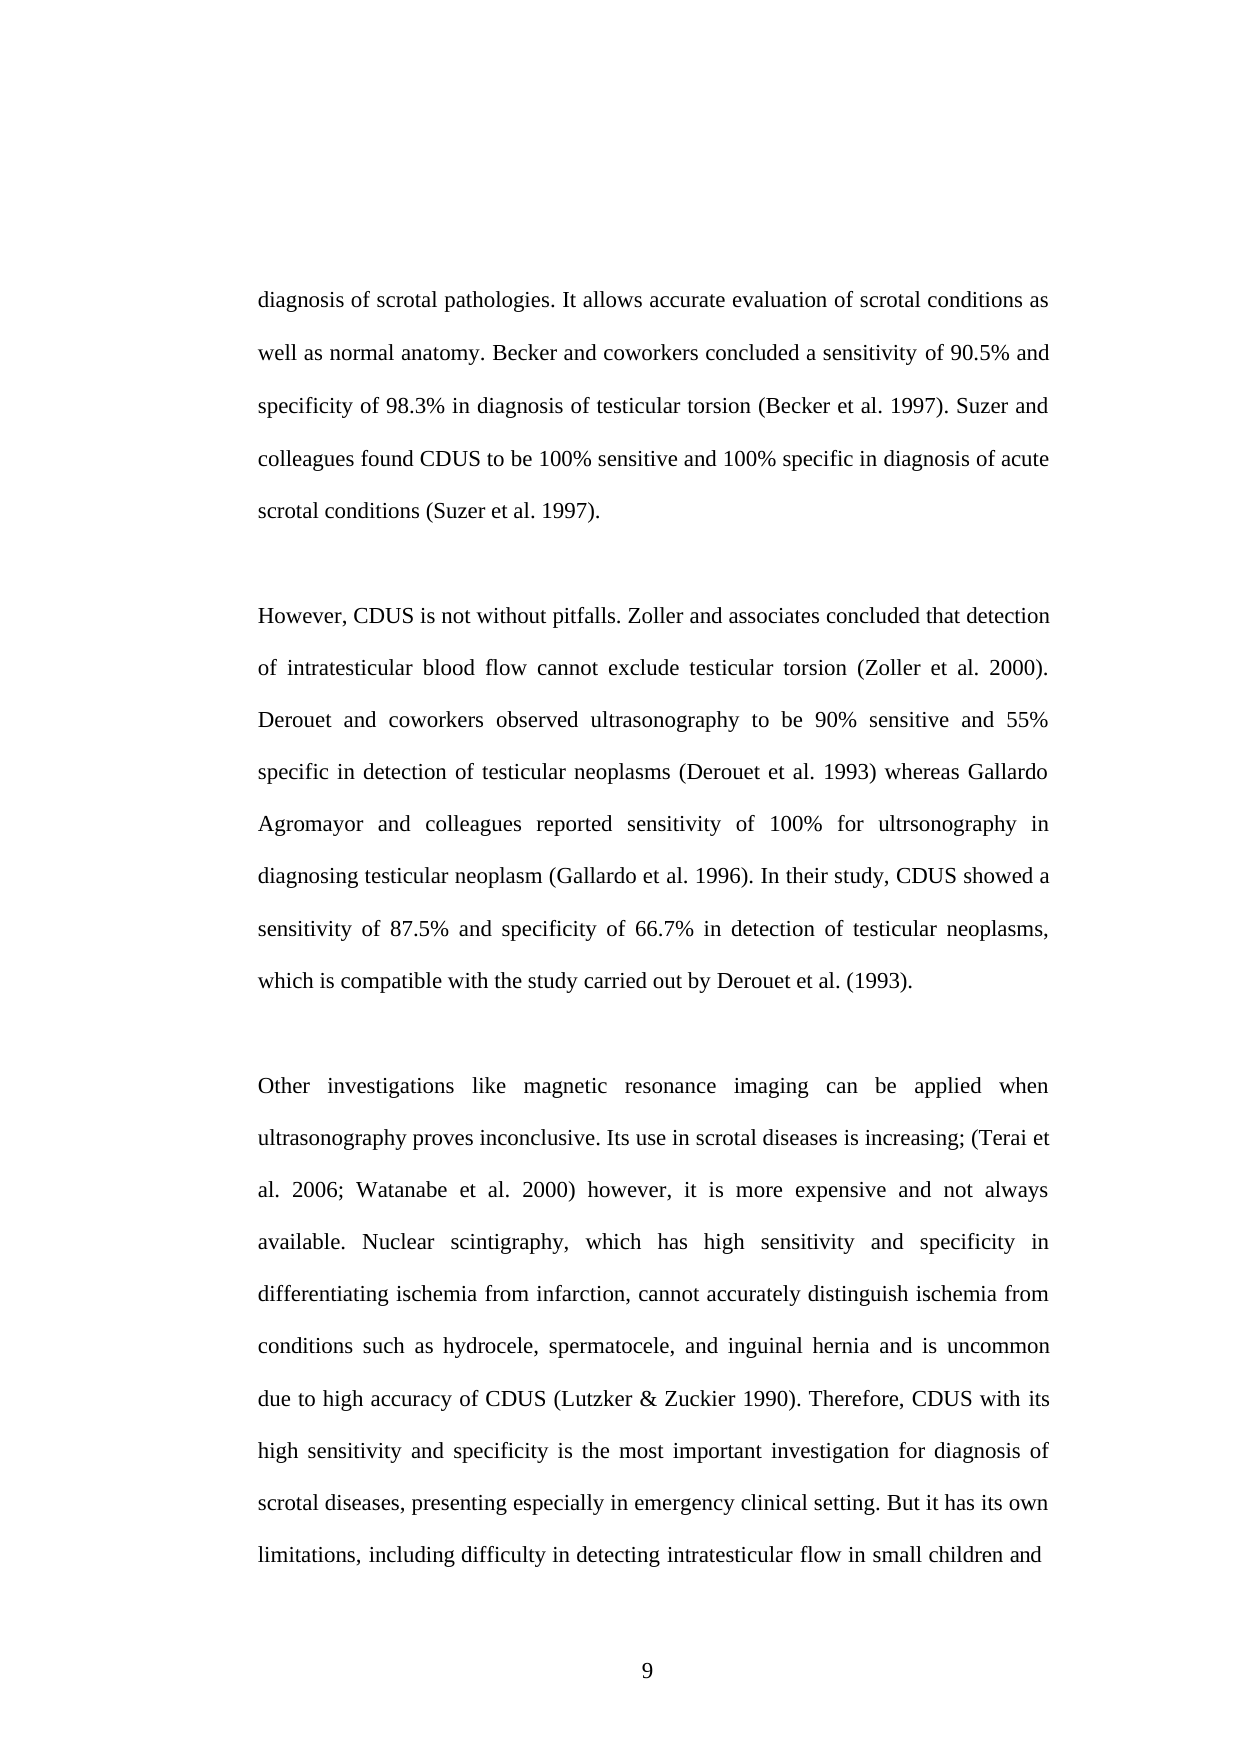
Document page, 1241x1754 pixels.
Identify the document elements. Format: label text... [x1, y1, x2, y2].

text diagnosis of scrotal pathologies. It allows accurate evaluation of scrotal conditions as well as normal anatomy. Becker and coworkers concluded a sensitivity of 90.5% and specificity of 98.3% in diagnosis of testicular torsion (Becker et al. 1997). Suzer and colleagues found CDUS to be 100% sensitive and 100% specific in diagnosis of acute scrotal conditions (Suzer et al. 1997). [258, 287, 1049, 524]
text Other investigations like magnetic resonance imaging can be applied when ultrasonography proves inconclusive. Its use in scrotal diseases is increasing; (Terai et al. 2006; Watanabe et al. 2000) however, it is more expensive and not always available. Nuclear scintigraphy, which has high sensitivity and specificity in differentiating ischemia from infarction, cannot accurately distinguish ischemia from conditions such as hydrocele, spermatocele, and inguinal hernia and is uncommon due to high accuracy of CDUS (Lutzker & Zuckier 1990). Therefore, CDUS with its high sensitivity and specificity is the most important investigation for diagnosis of scrotal diseases, presenting especially in emergency clinical setting. But it has its own limitations, including difficulty in detecting intratesticular flow in small children and [258, 1072, 1050, 1567]
text However, CDUS is not without pitfalls. Zoller and associates concluded that detection of intratesticular blood flow cannot exclude testicular torsion (Zoller et al. 2000). Derouet and coworkers observed ultrasonography to be 90% sensitive and 55% specific in detection of testicular neoplasms (Derouet et al. 1993) whereas Gallardo Agromayor and colleagues reported sensitivity of 100% for ultrsonography in diagnosing testicular neoplasm (Gallardo et al. 1996). In their study, CDUS showed a sensitivity of 87.5% and specificity of 66.7% in detection of testicular neoplasms, which is compatible with the study carried out by Derouet et al. (1993). [258, 602, 1050, 993]
